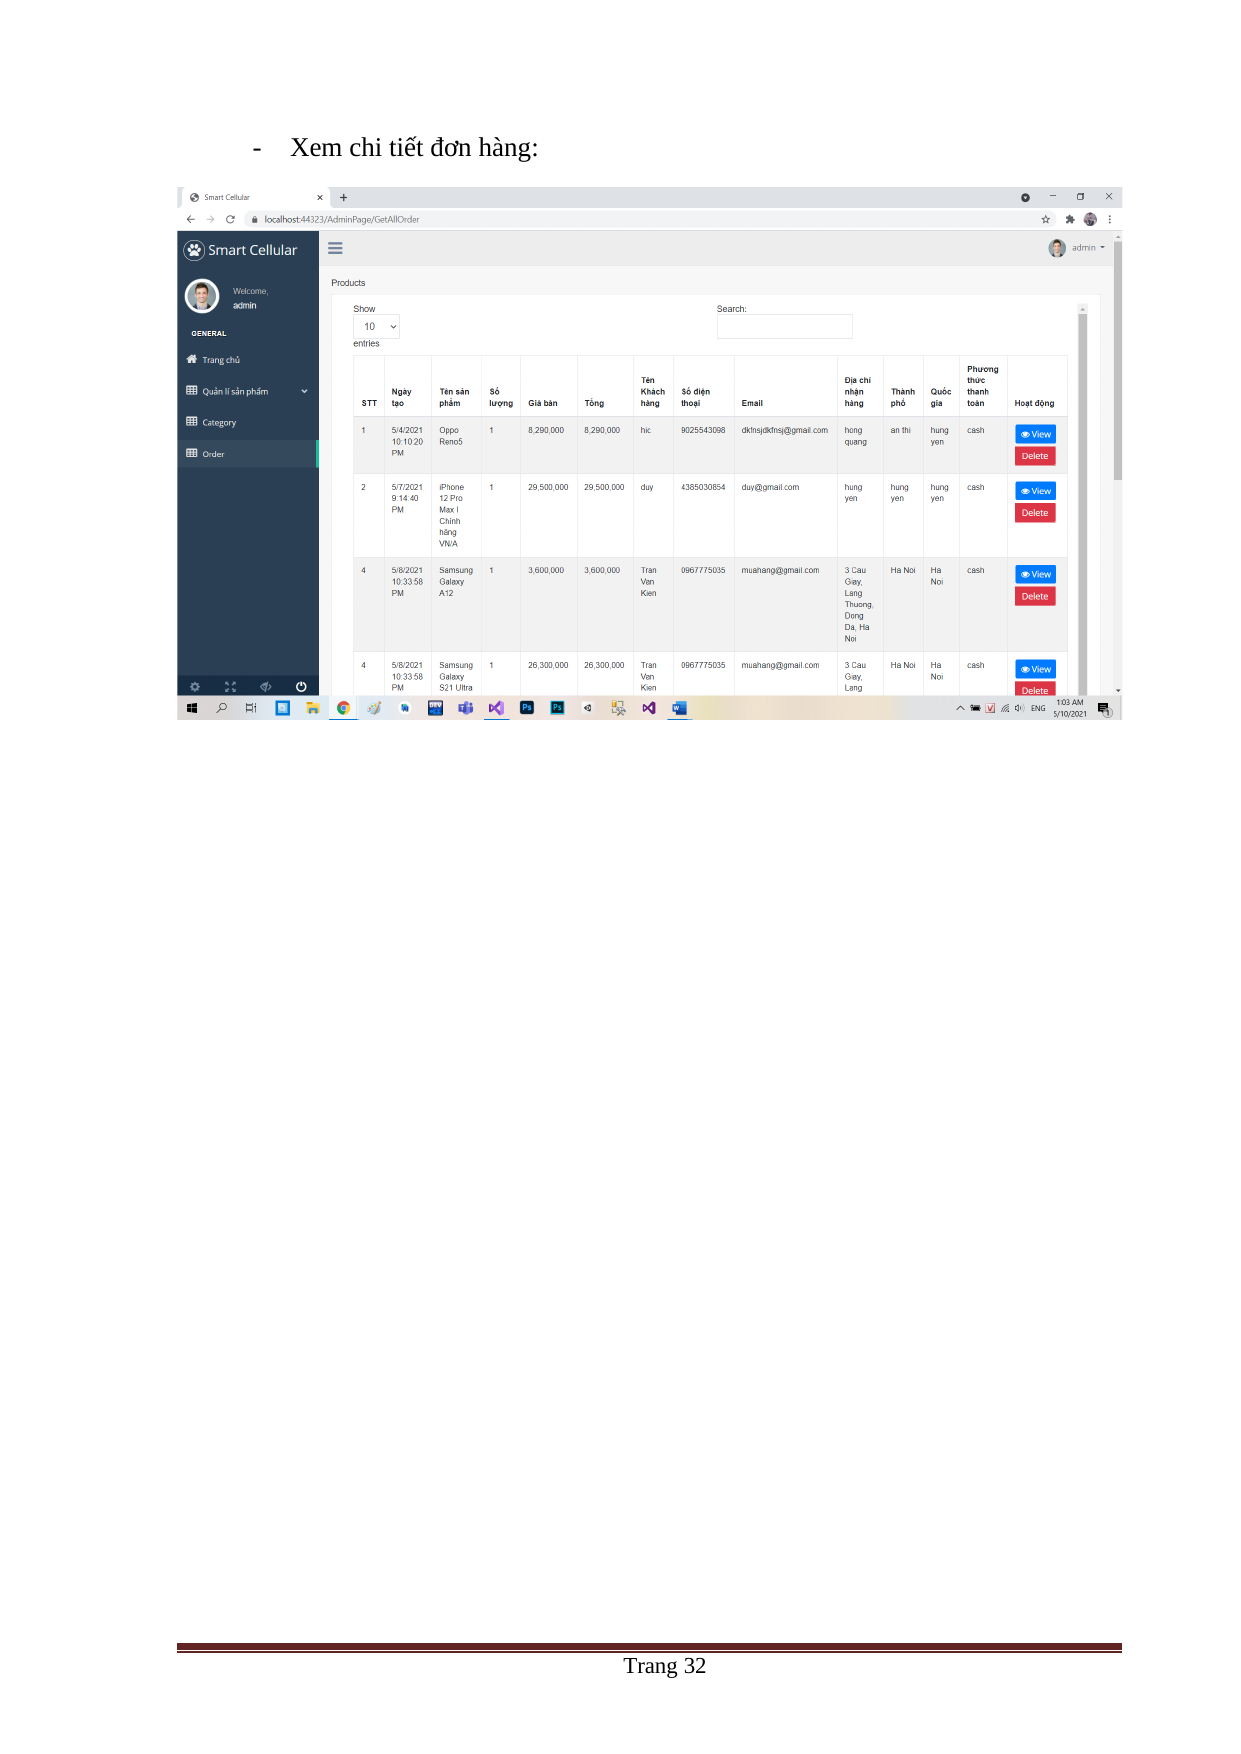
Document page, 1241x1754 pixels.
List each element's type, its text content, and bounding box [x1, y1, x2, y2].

list Xem chi tiết đơn hàng: [252, 131, 1122, 162]
picture [177, 187, 1123, 720]
